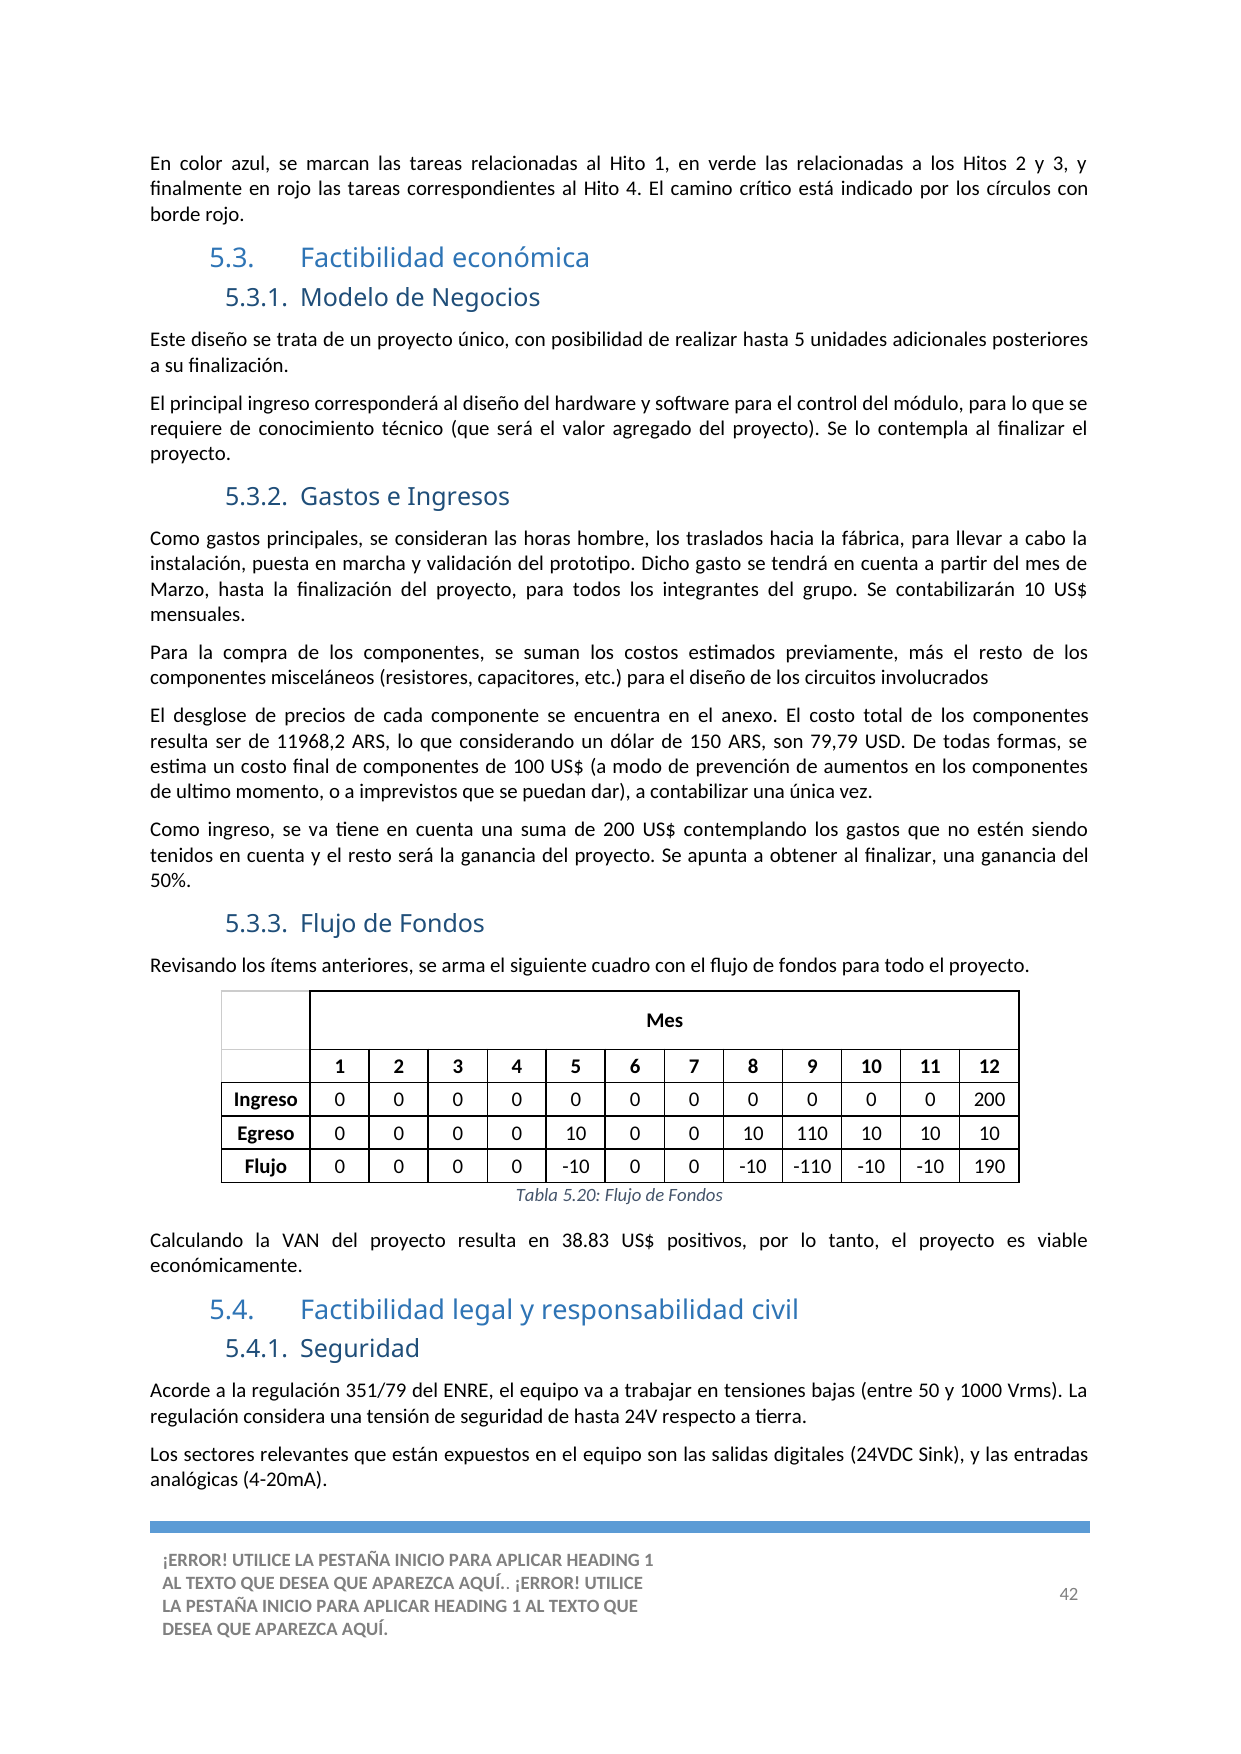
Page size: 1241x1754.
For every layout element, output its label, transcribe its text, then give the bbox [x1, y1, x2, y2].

table_cell -10 [724, 1150, 782, 1181]
table_cell 10 [842, 1050, 900, 1082]
table_cell 2 [370, 1050, 427, 1082]
text Como ingreso, se va tiene en cuenta una suma de 200 US$ contemplando los gastos que no estén siendo tenidos en cuenta y el resto será la ganancia del proyecto. Se apunta a obtener al finalizar, una ganancia del 50%. [150, 817, 1090, 893]
table_cell 10 [547, 1117, 604, 1148]
table_cell 0 [665, 1117, 723, 1148]
subtitle Modelo de Negocios [225, 280, 1090, 314]
table_cell Ingreso [222, 1083, 309, 1115]
text El desglose de precios de cada componente se encuentra en el anexo. El costo total de los componentes resulta ser de 11968,2 ARS, lo que considerando un dólar de 150 ARS, son 79,79 USD. De todas formas, se estima un costo final de componentes de 100 US$ (a modo de prevención de aumentos en los componentes de ultimo momento, o a imprevistos que se puedan dar), a contabilizar una única vez. [150, 702, 1090, 804]
table_cell -10 [842, 1150, 900, 1181]
subtitle Flujo de Fondos [225, 905, 1090, 939]
table_cell 0 [311, 1083, 368, 1115]
table_cell 7 [665, 1050, 723, 1082]
table_cell 5 [547, 1050, 604, 1082]
table_cell 0 [429, 1083, 487, 1115]
text Calculando la VAN del proyecto resulta en 38.83 US$ positivos, por lo tanto, el proyecto es viable económicamente. [150, 1227, 1090, 1278]
table_cell 10 [960, 1117, 1018, 1148]
table_cell 0 [311, 1117, 368, 1148]
text El principal ingreso corresponderá al diseño del hardware y software para el control del módulo, para lo que se requiere de conocimiento técnico (que será el valor agregado del proyecto). Se lo contempla al finalizar el proyecto. [150, 390, 1090, 466]
table_cell 0 [901, 1083, 959, 1115]
table_cell Egreso [222, 1117, 309, 1148]
table_cell 0 [606, 1117, 664, 1148]
table_cell 0 [429, 1117, 487, 1148]
subtitle Seguridad [225, 1331, 1090, 1365]
table_cell 12 [960, 1050, 1018, 1082]
subtitle Gastos e Ingresos [225, 478, 1090, 512]
table_cell 1 [311, 1050, 368, 1082]
table_cell 4 [488, 1050, 545, 1082]
table_cell -10 [901, 1150, 959, 1181]
table_cell 190 [960, 1150, 1018, 1181]
table_cell 0 [842, 1083, 900, 1115]
table_cell 0 [488, 1117, 545, 1148]
table_cell 0 [488, 1083, 545, 1115]
table_cell 200 [960, 1083, 1018, 1115]
table_cell 0 [665, 1150, 723, 1181]
text Acorde a la regulación 351/79 del ENRE, el equipo va a trabajar en tensiones bajas (entre 50 y 1000 Vrms). La regulación considera una tensión de seguridad de hasta 24V respecto a tierra. [150, 1378, 1090, 1428]
table_cell 0 [547, 1083, 604, 1115]
table_cell 0 [311, 1150, 368, 1181]
table_cell [222, 1050, 309, 1082]
text Como gastos principales, se consideran las horas hombre, los traslados hacia la fábrica, para llevar a cabo la instalación, puesta en marcha y validación del prototipo. Dicho gasto se tendrá en cuenta a partir del mes de Marzo, hasta la finalización del proyecto, para todos los integrantes del grupo. Se contabilizarán 10 US$ mensuales. [150, 525, 1090, 627]
table_cell 10 [842, 1117, 900, 1148]
subtitle Factibilidad económica [209, 239, 1090, 276]
text Para la compra de los componentes, se suman los costos estimados previamente, más el resto de los componentes misceláneos (resistores, capacitores, etc.) para el diseño de los circuitos involucrados [150, 639, 1090, 690]
text Revisando los ítems anteriores, se arma el siguiente cuadro con el flujo de fondos para todo el proyecto. [150, 952, 1090, 977]
table_cell 10 [724, 1117, 782, 1148]
table_header Mes [311, 992, 1018, 1048]
table_cell 0 [724, 1083, 782, 1115]
table_cell 0 [370, 1150, 427, 1181]
text En color azul, se marcan las tareas relacionadas al Hito 1, en verde las relacionadas a los Hitos 2 y 3, y finalmente en rojo las tareas correspondientes al Hito 4. El camino crítico está indicado por los círculos con borde rojo. [150, 150, 1090, 226]
table_cell 6 [606, 1050, 664, 1082]
table_cell 0 [370, 1117, 427, 1148]
table_cell 9 [783, 1050, 841, 1082]
table_cell 0 [488, 1150, 545, 1181]
subtitle Factibilidad legal y responsabilidad civil [209, 1290, 1090, 1327]
table_cell Flujo [222, 1150, 309, 1181]
table_header [222, 992, 309, 1048]
table_cell 3 [429, 1050, 487, 1082]
table_cell 0 [606, 1150, 664, 1181]
table_cell 0 [783, 1083, 841, 1115]
table_cell 110 [783, 1117, 841, 1148]
table_cell 10 [901, 1117, 959, 1148]
text Este diseño se trata de un proyecto único, con posibilidad de realizar hasta 5 unidades adicionales posteriores a su finalización. [150, 326, 1090, 377]
table_cell -10 [547, 1150, 604, 1181]
table_cell -110 [783, 1150, 841, 1181]
table_cell 0 [665, 1083, 723, 1115]
text Los sectores relevantes que están expuestos en el equipo son las salidas digitales (24VDC Sink), y las entradas analógicas (4-20mA). [150, 1441, 1090, 1492]
table_cell 11 [901, 1050, 959, 1082]
table_cell 8 [724, 1050, 782, 1082]
table_cell 0 [370, 1083, 427, 1115]
table_cell 0 [606, 1083, 664, 1115]
table_cell 0 [429, 1150, 487, 1181]
